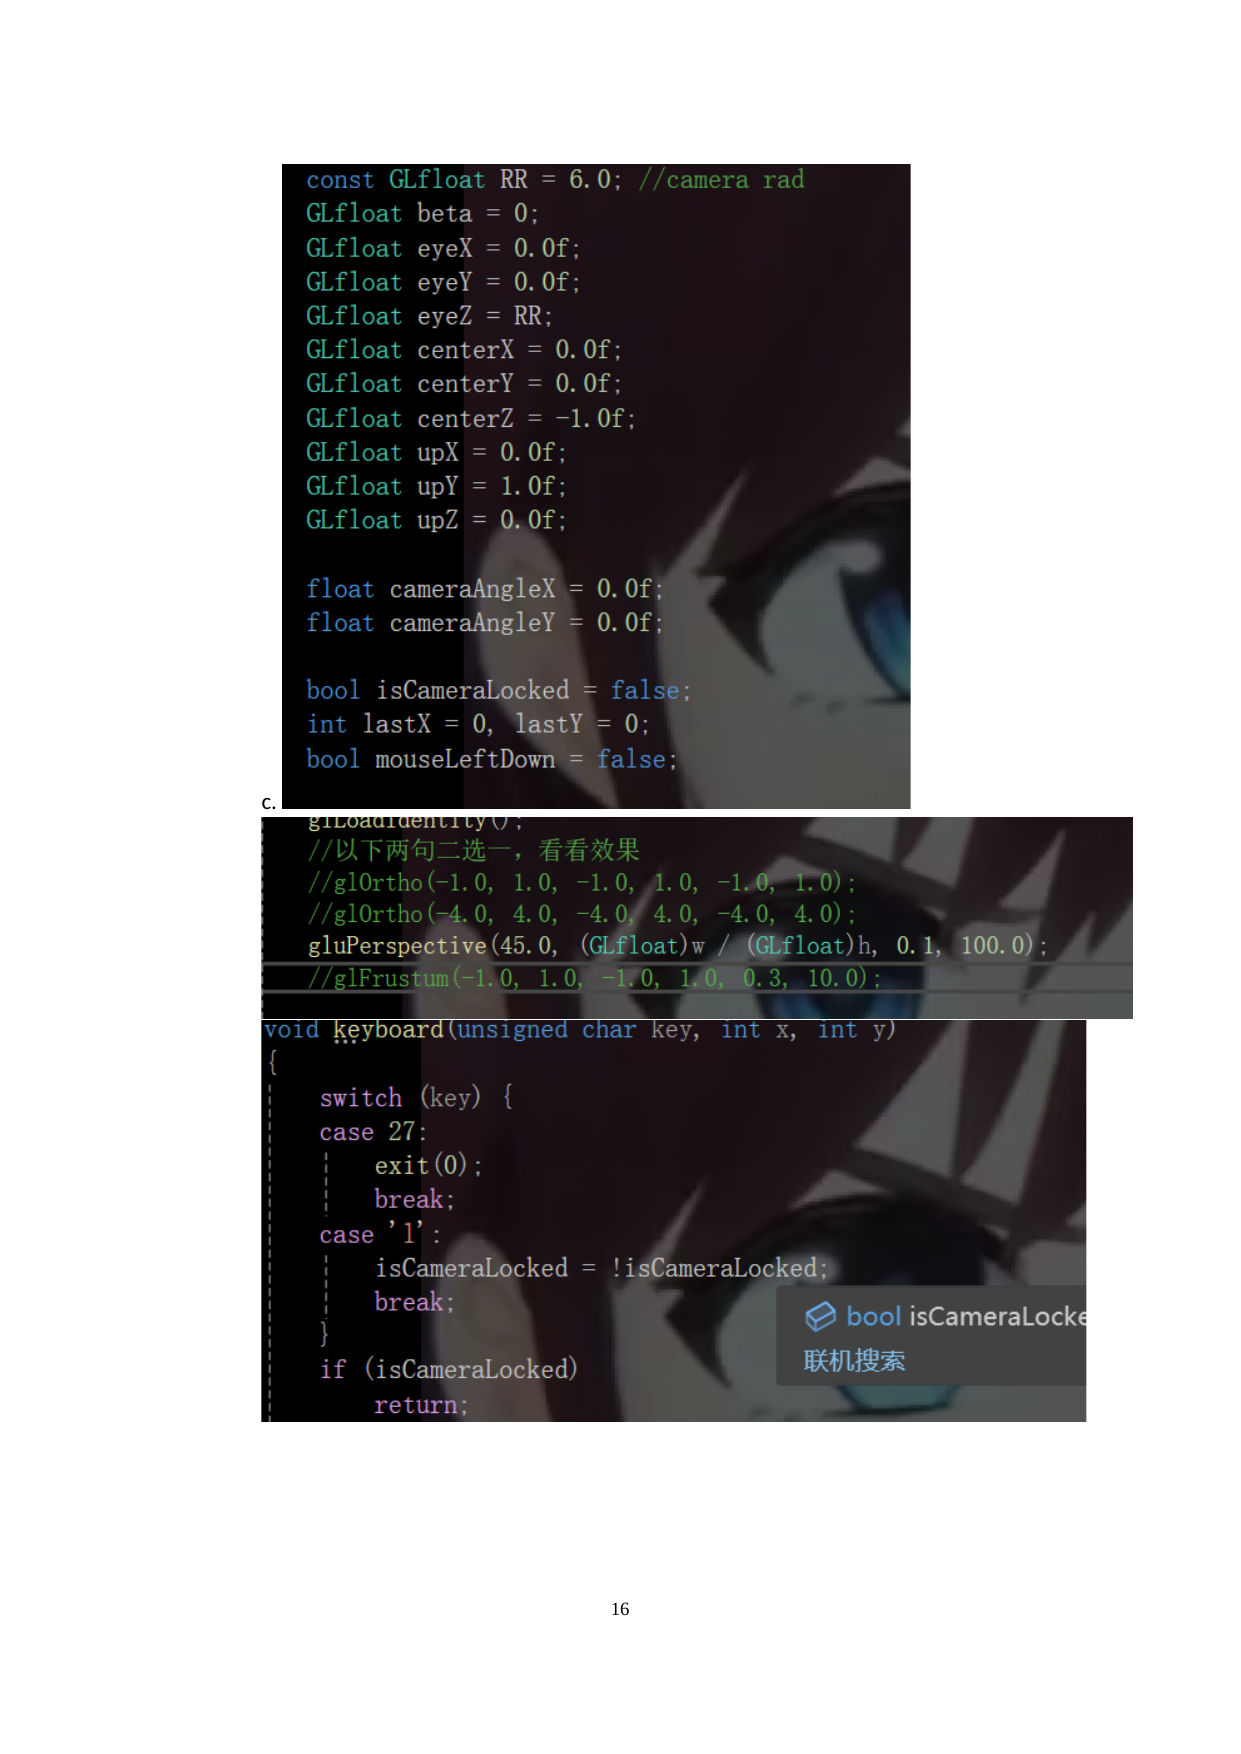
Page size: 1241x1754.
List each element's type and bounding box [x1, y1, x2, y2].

picture [261, 1020, 1087, 1422]
picture [282, 164, 911, 809]
picture [261, 817, 1133, 1019]
